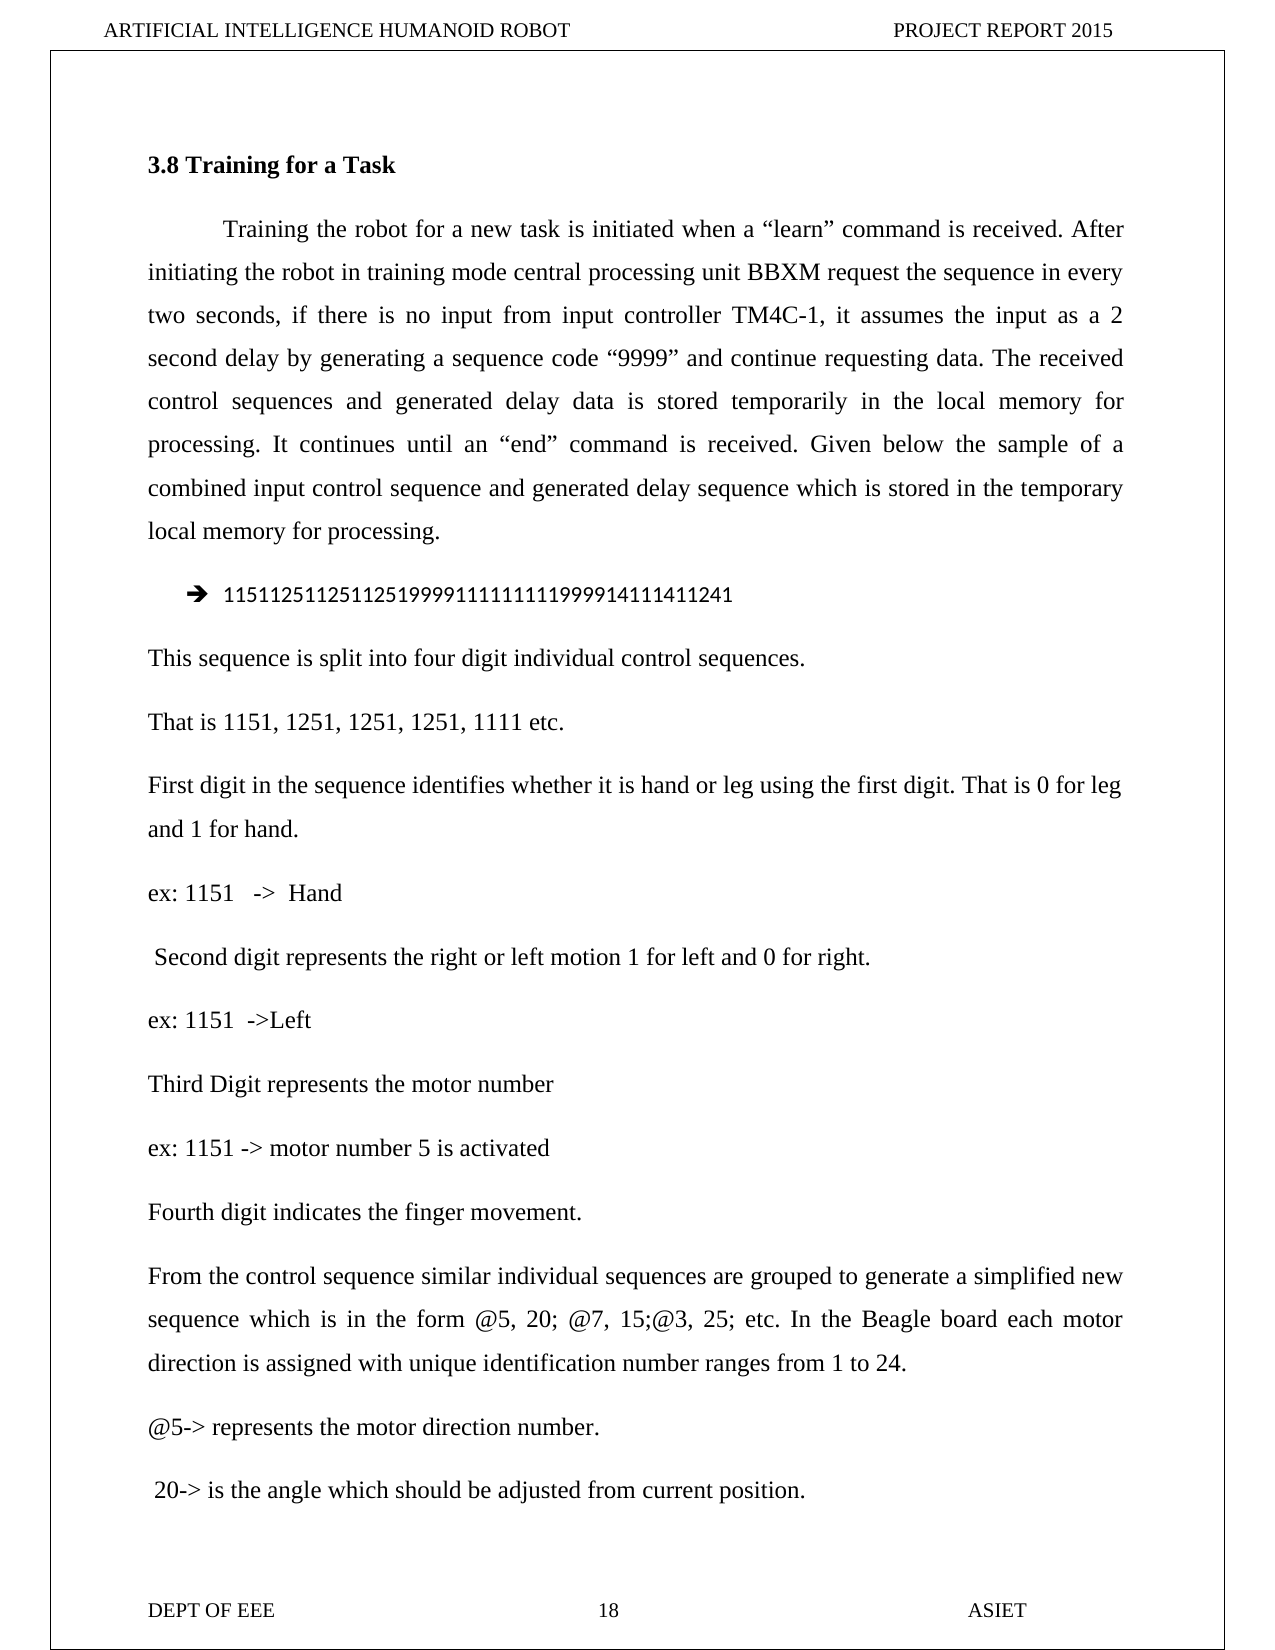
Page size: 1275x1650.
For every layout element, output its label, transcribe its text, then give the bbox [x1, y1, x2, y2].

text Second digit represents the right or left motion 1 for left and 0 for right. [148, 942, 1125, 970]
text 3.8 Training for a Task [148, 150, 1125, 179]
text This sequence is split into four digit individual control sequences. [148, 643, 1125, 671]
text 20-> is the angle which should be adjusted from current position. [148, 1476, 1125, 1504]
text That is 1151, 1251, 1251, 1251, 1111 etc. [148, 707, 1125, 735]
text ex: 1151 -> motor number 5 is activated [148, 1133, 1125, 1162]
text ex: 1151 -> Hand [148, 878, 1125, 906]
text Third Digit represents the motor number [148, 1069, 1125, 1098]
text ex: 1151 ->Left [148, 1006, 1125, 1034]
text First digit in the sequence identifies whether it is hand or leg using the first digit. That is 0 for leg and 1 for hand. [148, 771, 1125, 842]
text @5-> represents the motor direction number. [148, 1412, 1125, 1440]
text From the control sequence similar individual sequences are grouped to generate a simplified new sequence which is in the form @5, 20; @7, 15;@3, 25; etc. In the Beagle board each motor direction is assigned with unique identification number ranges from 1 to 24. [148, 1261, 1125, 1376]
text Training the robot for a new task is initiated when a “learn” command is received. After initiating the robot in training mode central processing unit BBXM request the sequence in every two seconds, if there is no input from input controller TM4C-1, it assumes the input as a 2 second delay by generating a sequence code “9999” and continue requesting data. The received control sequences and generated delay data is stored temporarily in the local memory for processing. It continues until an “end” command is received. Given below the sample of a combined input control sequence and generated delay sequence which is stored in the temporary local memory for processing. [148, 214, 1125, 544]
text Fourth digit indicates the finger movement. [148, 1197, 1125, 1226]
list 11511251125112519999111111111999914111411241 [185, 580, 1125, 608]
